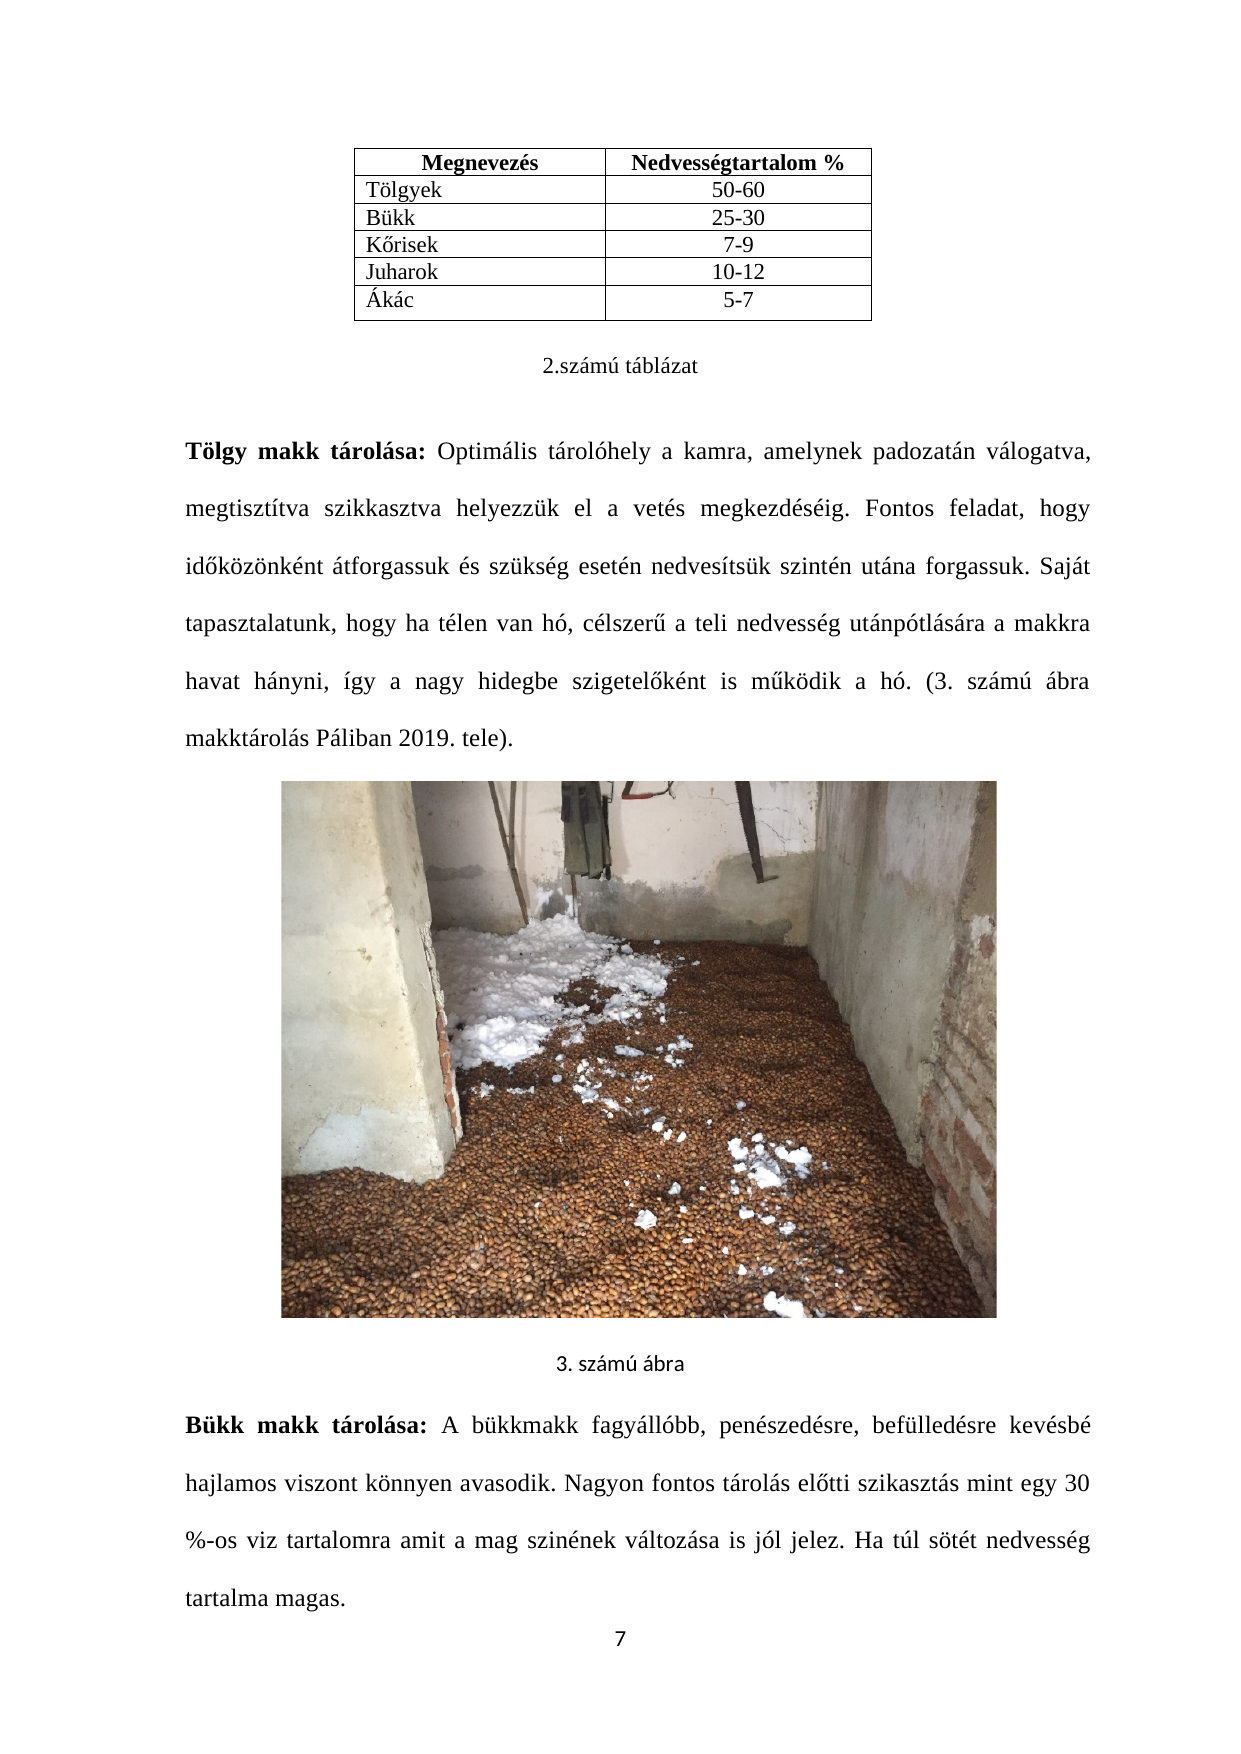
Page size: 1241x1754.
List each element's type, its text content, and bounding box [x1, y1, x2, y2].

text 2.számú táblázat [148, 352, 1093, 378]
table_cell 25-30 [606, 204, 871, 230]
list Tölgy makk tárolása: Optimális tárolóhely a kamra, amelynek padozatán válogatva, megtisztítva szikkasztva helyezzük el a vetés megkezdéséig. Fontos feladat, hogy időközönként átforgassuk és szükség esetén nedvesítsük szintén utána forgassuk. Saját tapasztalatunk, hogy ha télen van hó, célszerű a teli nedvesség utánpótlására a makkra havat hányni, így a nagy hidegbe szigetelőként is működik a hó. (3. számú ábra makktárolás Páliban 2019. tele). [185, 436, 1093, 752]
table_cell 5-7 [606, 286, 871, 320]
table_cell Tölgyek [355, 176, 605, 202]
list Bükk makk tárolása: A bükkmakk fagyállóbb, penészedésre, befülledésre kevésbé hajlamos viszont könnyen avasodik. Nagyon fontos tárolás előtti szikasztás mint egy 30 %-os viz tartalomra amit a mag szinének változása is jól jelez. Ha túl sötét nedvesség tartalma magas. [185, 1410, 1093, 1612]
table_cell Ákác [355, 286, 605, 320]
table_cell Kőrisek [355, 231, 605, 257]
table_header Megnevezés [355, 149, 605, 175]
table_header Nedvességtartalom % [606, 149, 871, 175]
table_cell Juharok [355, 258, 605, 285]
table_cell 10-12 [606, 258, 871, 285]
table_cell Bükk [355, 204, 605, 230]
table_cell 7-9 [606, 231, 871, 257]
picture [281, 781, 997, 1318]
text 3. számú ábra [148, 1349, 1093, 1377]
table_cell 50-60 [606, 176, 871, 202]
